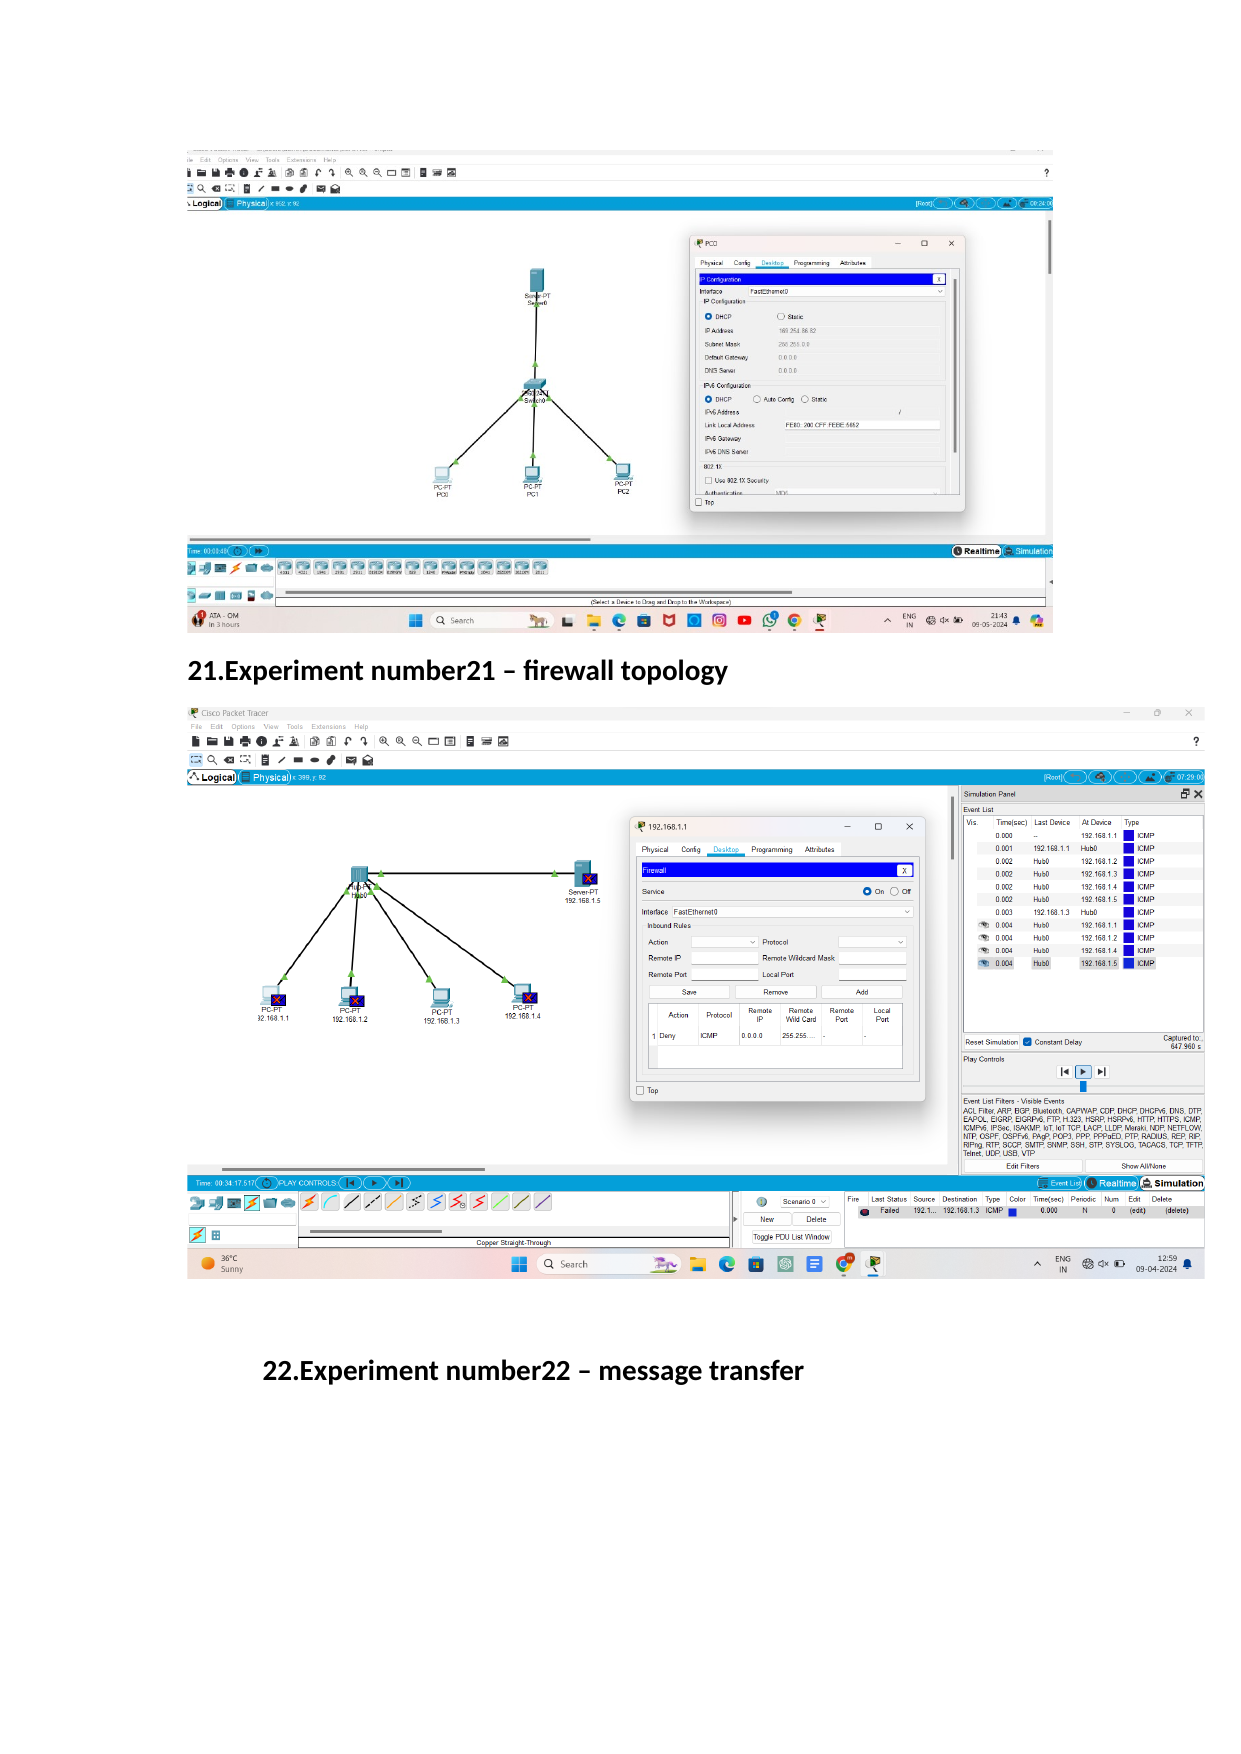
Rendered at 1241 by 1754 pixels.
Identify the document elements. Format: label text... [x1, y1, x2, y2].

text 21.Experiment number21 – firewall topology [187, 652, 1053, 687]
picture [1039, 1181, 1047, 1188]
picture [1017, 548, 1053, 554]
picture [187, 707, 1205, 1279]
picture [1087, 1178, 1096, 1188]
picture [187, 548, 200, 553]
picture [187, 150, 1053, 633]
picture [213, 549, 228, 553]
list 22.Experiment number22 – message transfer [262, 1352, 1053, 1388]
picture [1097, 773, 1104, 781]
